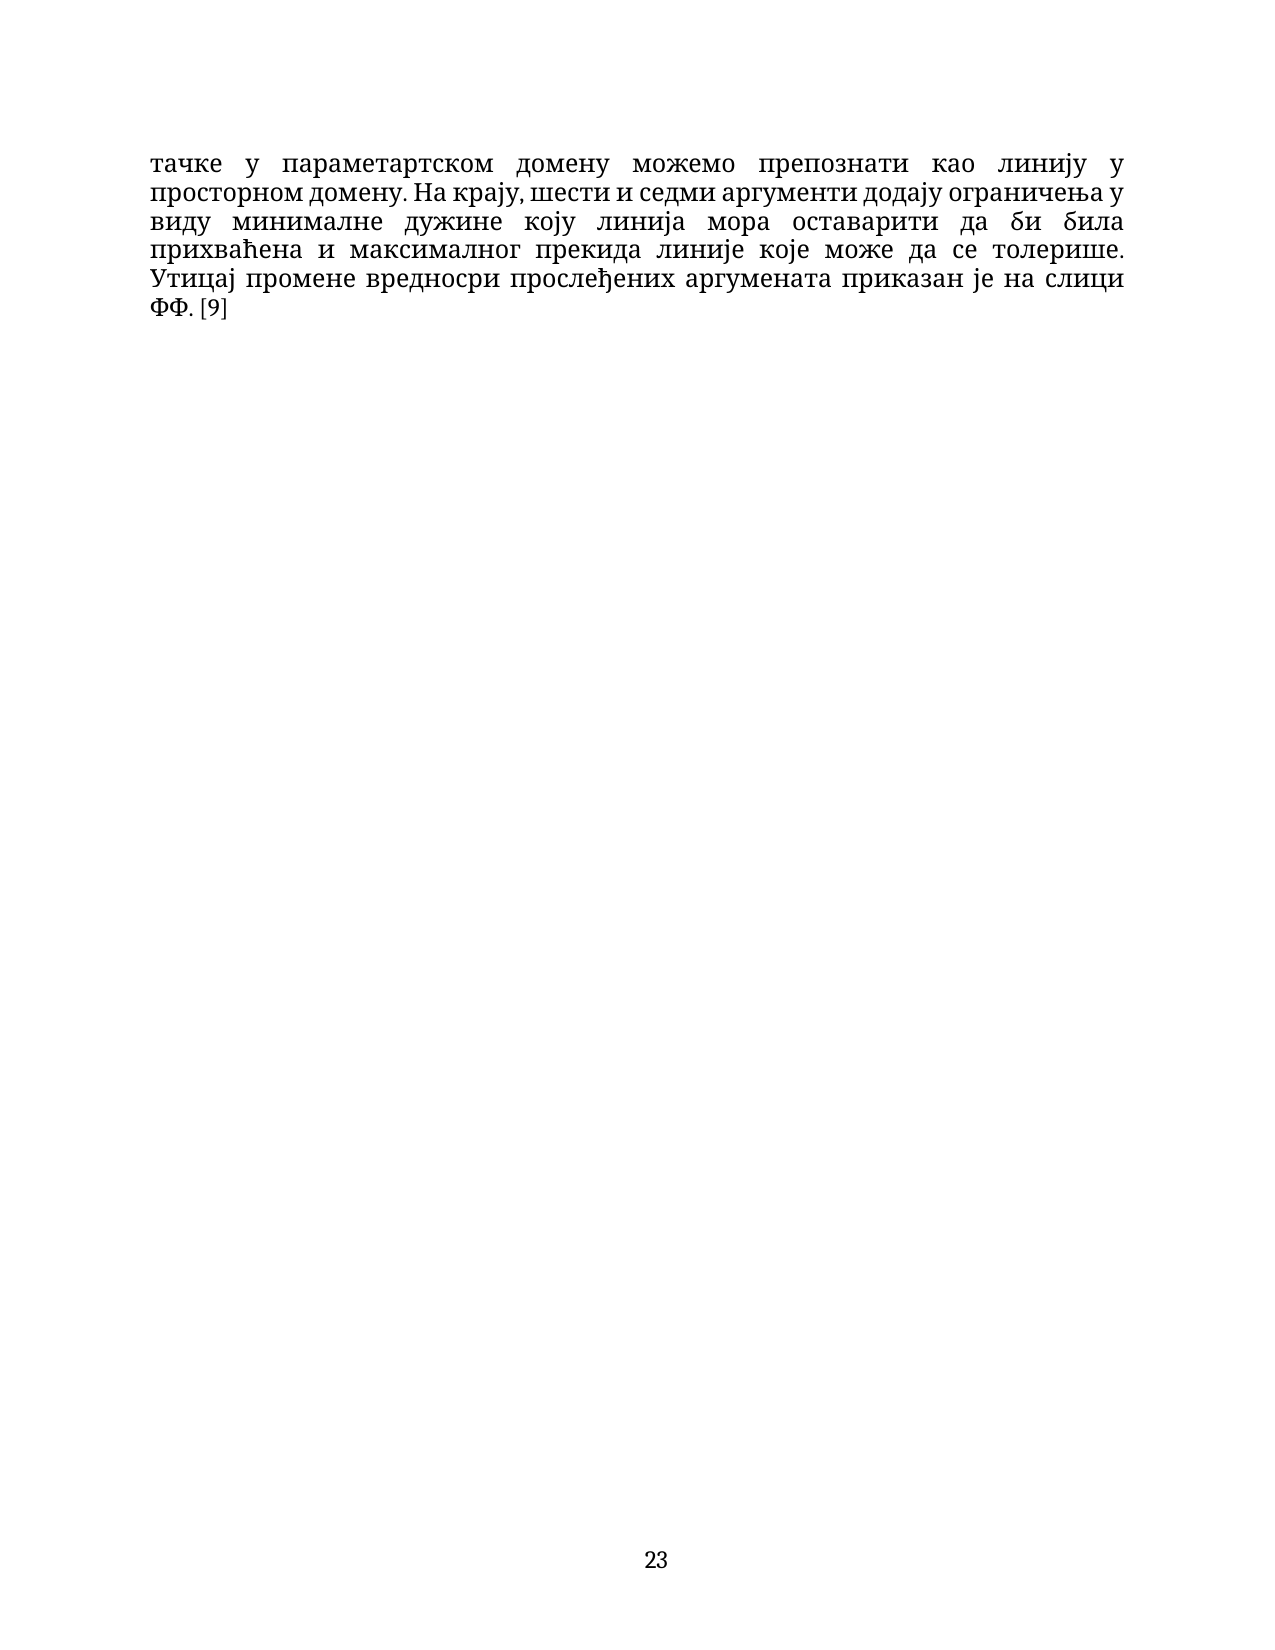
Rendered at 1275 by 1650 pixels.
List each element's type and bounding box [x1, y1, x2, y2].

text [150, 150, 1125, 322]
